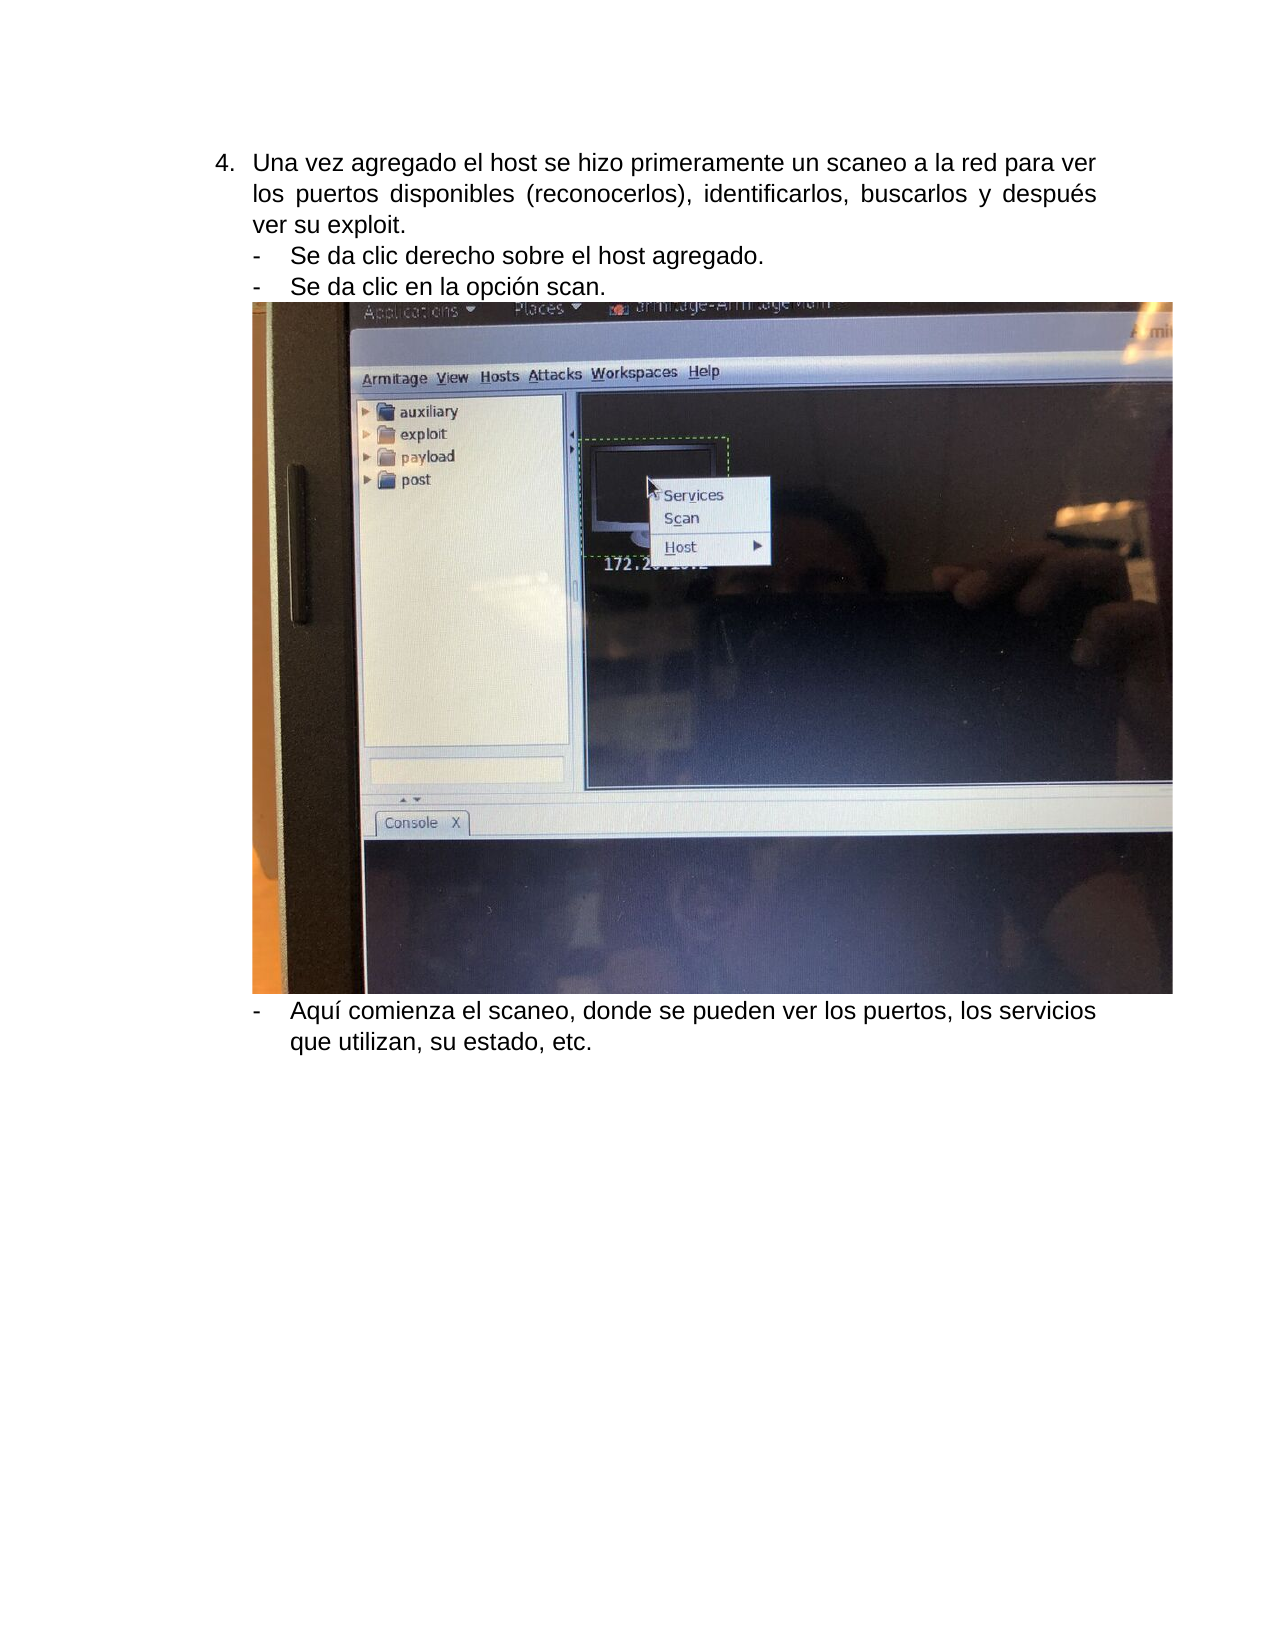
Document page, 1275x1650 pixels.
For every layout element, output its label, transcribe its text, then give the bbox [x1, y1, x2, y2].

list Una vez agregado el host se hizo primeramente un scaneo a la red para ver los puertos disponibles (reconocerlos), identificarlos, buscarlos y después ver su exploit. [215, 148, 1098, 238]
list Aquí comienza el scaneo, donde se pueden ver los puertos, los servicios que utilizan, su estado, etc. [252, 996, 1098, 1056]
list Se da clic derecho sobre el host agregado. [252, 241, 1098, 269]
picture [252, 302, 1173, 994]
list Se da clic en la opción scan. [252, 272, 1098, 301]
